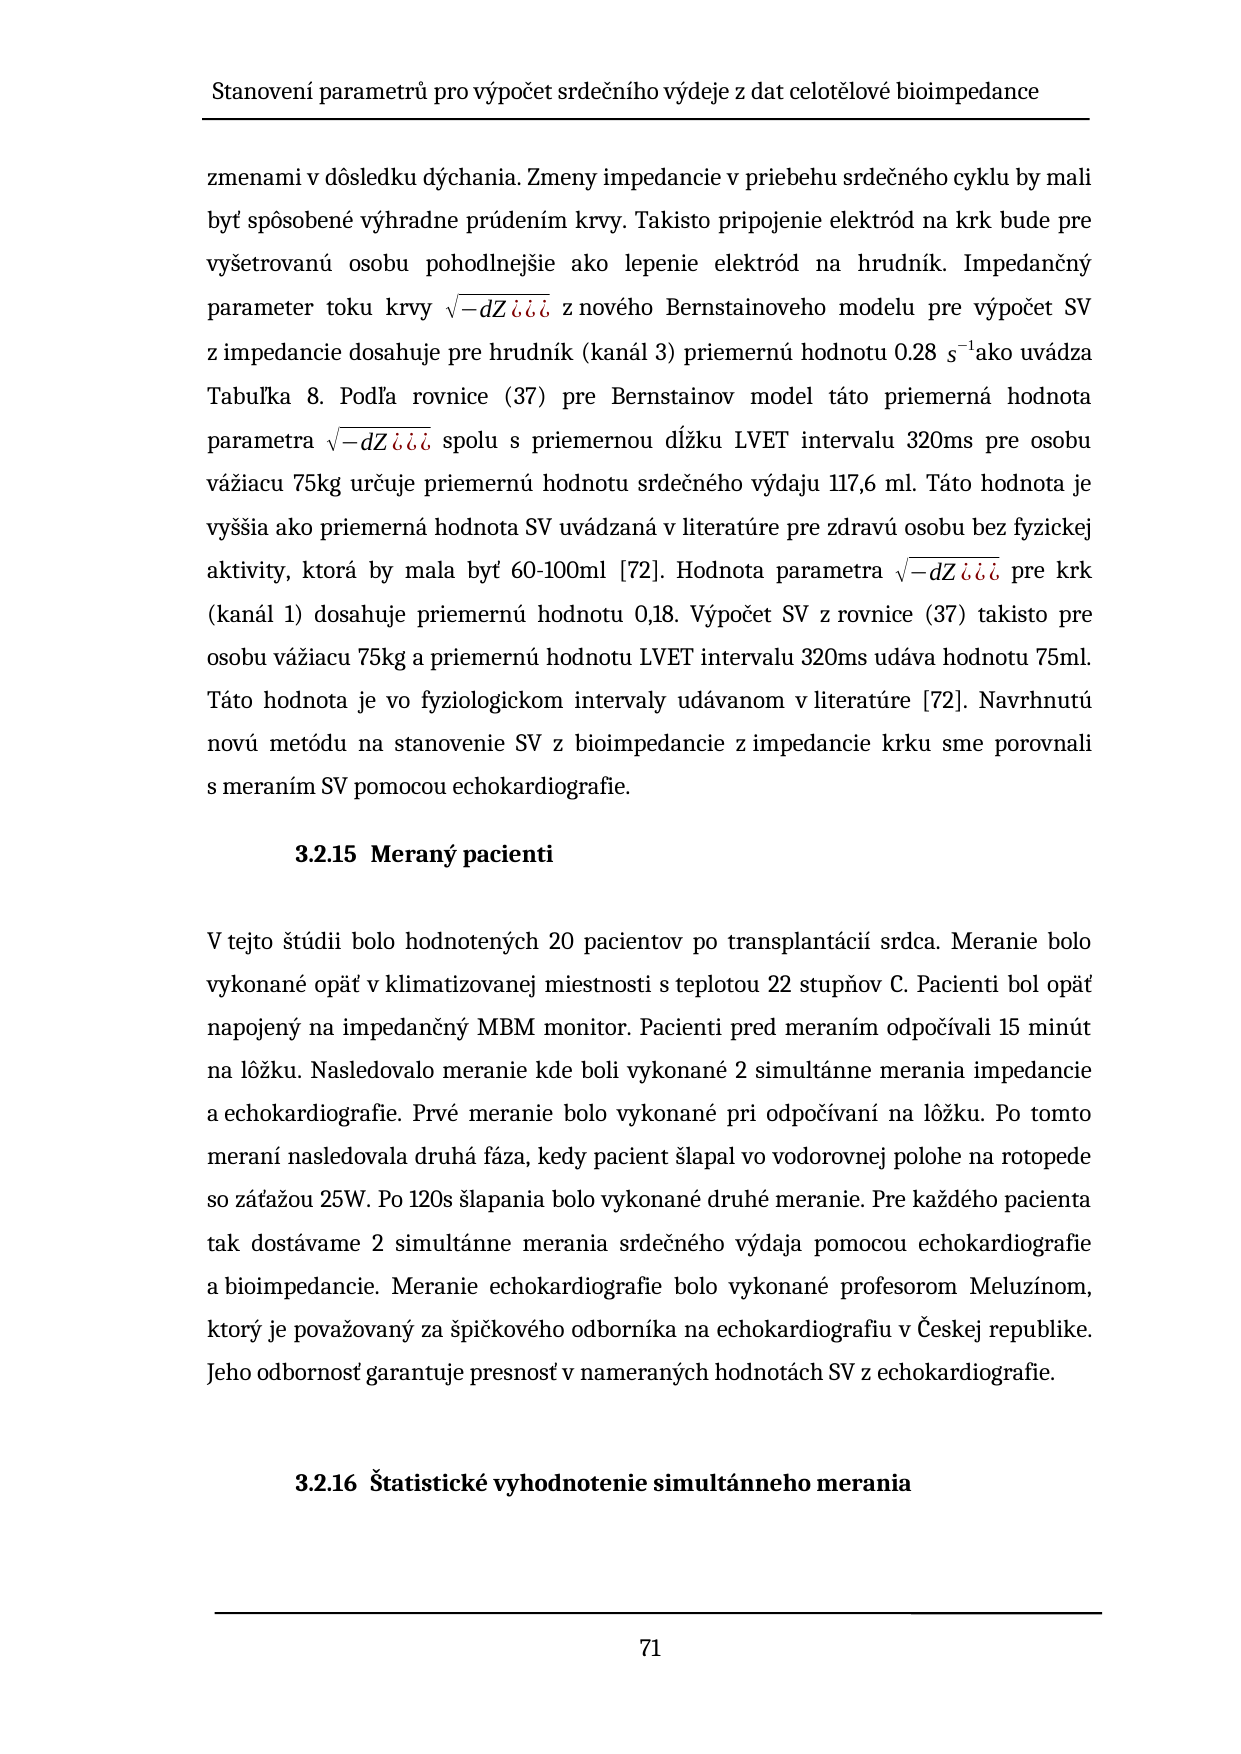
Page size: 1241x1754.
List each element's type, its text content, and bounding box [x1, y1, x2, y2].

subtitle Štatistické vyhodnotenie simultánneho merania [295, 1469, 1092, 1498]
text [207, 163, 1092, 801]
text V tejto štúdii bolo hodnotených 20 pacientov po transplantácií srdca. Meranie bolo vykonané opäť v klimatizovanej miestnosti s teplotou 22 stupňov C. Pacienti bol opäť napojený na impedančný MBM monitor. Pacienti pred meraním odpočívali 15 minút na lôžku. Nasledovalo meranie kde boli vykonané 2 simultánne merania impedancie a echokardiografie. Prvé meranie bolo vykonané pri odpočívaní na lôžku. Po tomto meraní nasledovala druhá fáza, kedy pacient šlapal vo vodorovnej polohe na rotopede so záťažou 25W. Po 120s šlapania bolo vykonané druhé meranie. Pre každého pacienta tak dostávame 2 simultánne merania srdečného výdaja pomocou echokardiografie a bioimpedancie. Meranie echokardiografie bolo vykonané profesorom Meluzínom, ktorý je považovaný za špičkového odborníka na echokardiografiu v Českej republike. Jeho odbornosť garantuje presnosť v nameraných hodnotách SV z echokardiografie. [207, 927, 1092, 1387]
subtitle Meraný pacienti [295, 840, 1092, 869]
